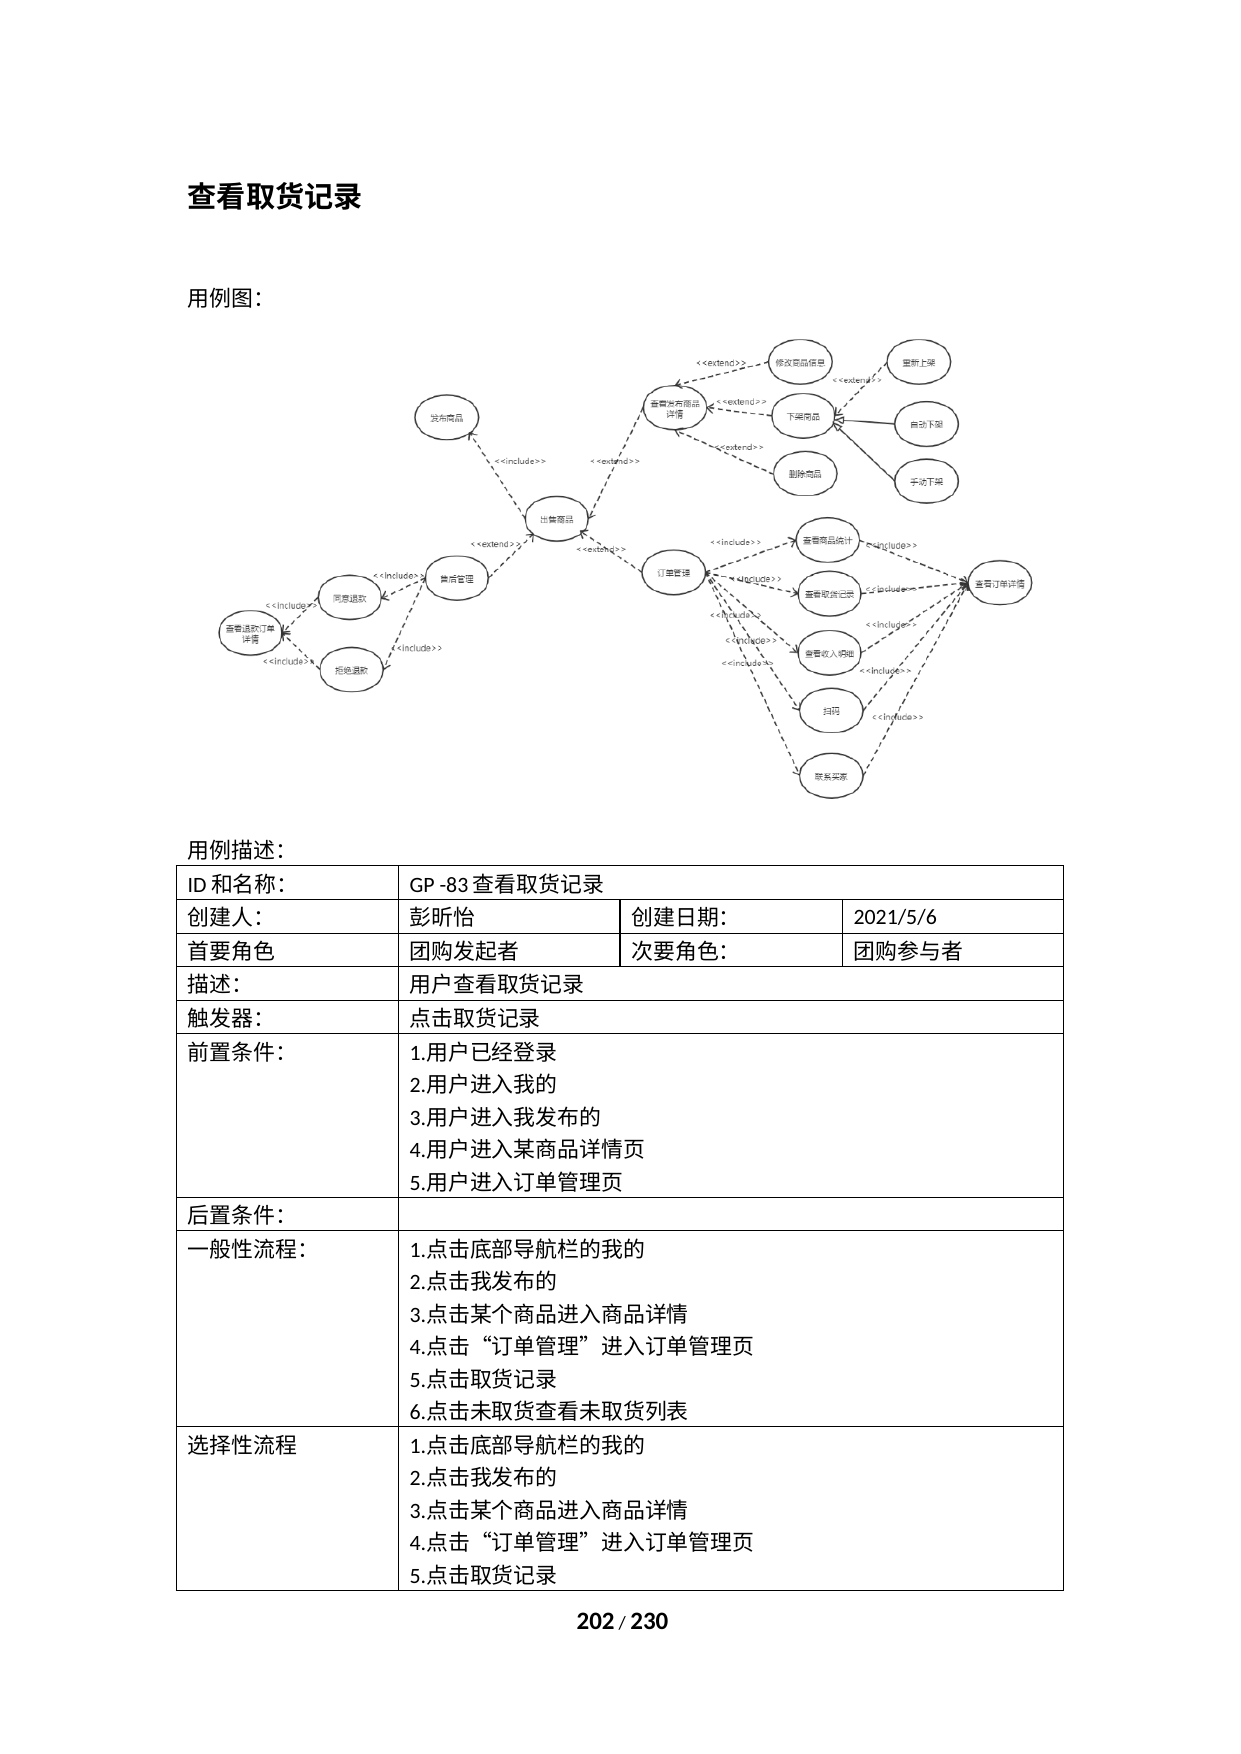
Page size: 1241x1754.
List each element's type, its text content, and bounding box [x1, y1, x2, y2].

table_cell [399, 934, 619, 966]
subtitle 查看取货记录 [187, 162, 1053, 227]
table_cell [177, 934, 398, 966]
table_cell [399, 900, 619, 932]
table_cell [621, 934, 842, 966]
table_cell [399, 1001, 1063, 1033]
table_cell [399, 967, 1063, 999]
picture [187, 312, 1053, 814]
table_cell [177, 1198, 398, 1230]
text 用例描述： [187, 833, 1053, 865]
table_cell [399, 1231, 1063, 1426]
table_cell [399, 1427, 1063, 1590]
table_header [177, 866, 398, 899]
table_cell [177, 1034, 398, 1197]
text 用例图： [187, 280, 1053, 312]
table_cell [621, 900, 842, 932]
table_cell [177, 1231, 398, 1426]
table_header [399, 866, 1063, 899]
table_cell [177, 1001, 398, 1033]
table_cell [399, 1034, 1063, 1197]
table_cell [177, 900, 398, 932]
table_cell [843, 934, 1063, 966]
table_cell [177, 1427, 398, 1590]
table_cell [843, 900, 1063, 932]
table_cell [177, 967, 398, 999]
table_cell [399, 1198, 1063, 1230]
